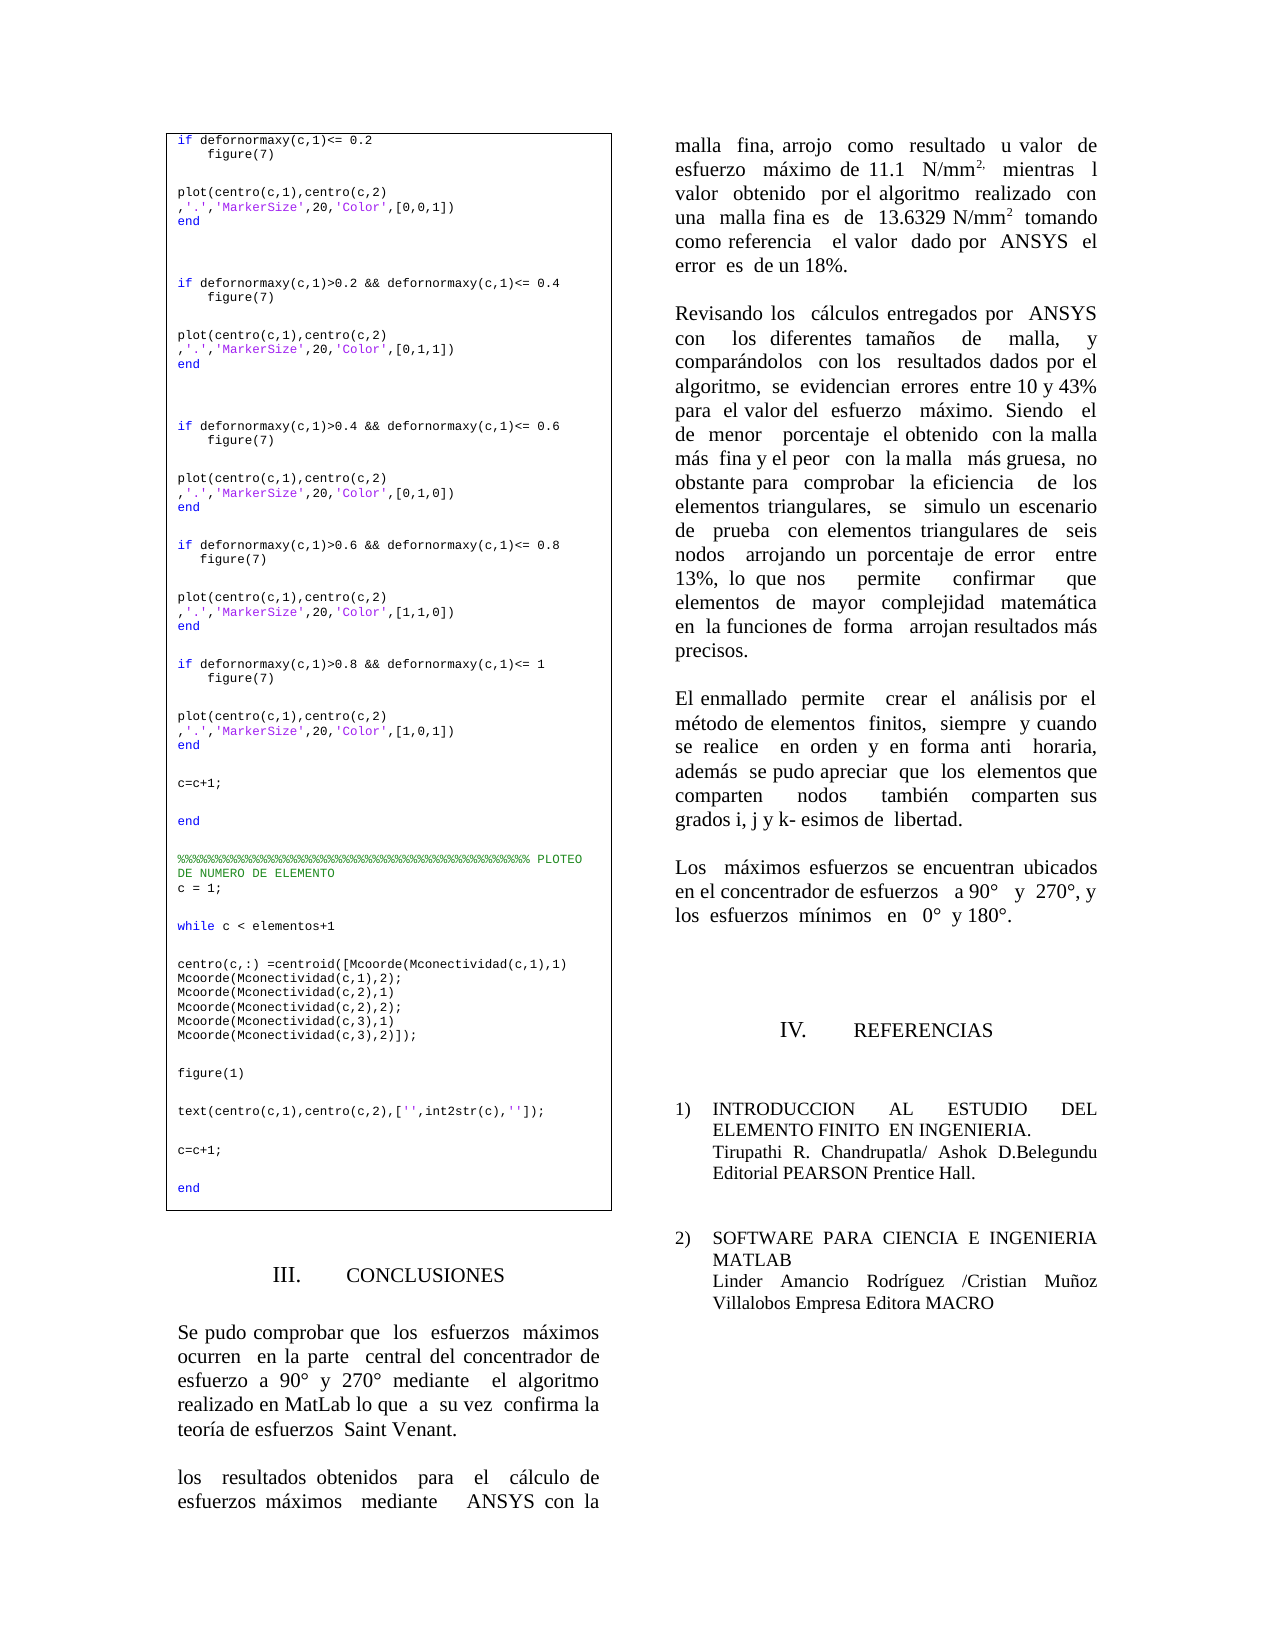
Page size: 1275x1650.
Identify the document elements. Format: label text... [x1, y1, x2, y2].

text los resultados obtenidos para el cálculo de esfuerzos máximos mediante ANSYS con la malla fina, arrojo como resultado u valor de esfuerzo máximo de 11.1 N/mm2, mientras l valor obtenido por el algoritmo realizado con una malla fina es de 13.6329 N/mm2 tomando como referencia el valor dado por ANSYS el error es de un 18%. [177, 1464, 600, 1513]
text Revisando los cálculos entregados por ANSYS con los diferentes tamaños de malla, y comparándolos con los resultados dados por el algoritmo, se evidencian errores entre 10 y 43% para el valor del esfuerzo máximo. Siendo el de menor porcentaje el obtenido con la malla más fina y el peor con la malla más gruesa, no obstante para comprobar la eficiencia de los elementos triangulares, se simulo un escenario de prueba con elementos triangulares de seis nodos arrojando un porcentaje de error entre 13%, lo que nos permite confirmar que elementos de mayor complejidad matemática en la funciones de forma arrojan resultados más precisos. [675, 301, 1098, 662]
list SOFTWARE PARA CIENCIA E INGENIERIA MATLAB [675, 1227, 1098, 1270]
list Linder Amancio Rodríguez /Cristian Muñoz Villalobos Empresa Editora MACRO [712, 1270, 1098, 1313]
list Tirupathi R. Chandrupatla/ Ashok D.Belegundu Editorial PEARSON Prentice Hall. [712, 1141, 1098, 1184]
text El enmallado permite crear el análisis por el método de elementos finitos, siempre y cuando se realice en orden y en forma anti horaria, además se pudo apreciar que los elementos que comparten nodos también comparten sus grados i, j y k- esimos de libertad. [675, 686, 1098, 831]
subtitle REFERENCIAS [675, 1016, 1098, 1043]
text Se pudo comprobar que los esfuerzos máximos ocurren en la parte central del concentrador de esfuerzo a 90° y 270° mediante el algoritmo realizado en MatLab lo que a su vez confirma la teoría de esfuerzos Saint Venant. [177, 1320, 600, 1441]
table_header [167, 134, 611, 1210]
list INTRODUCCION AL ESTUDIO DEL ELEMENTO FINITO EN INGENIERIA. [675, 1098, 1098, 1141]
subtitle CONCLUSIONES [177, 1261, 600, 1288]
text Los máximos esfuerzos se encuentran ubicados en el concentrador de esfuerzos a 90° y 270°, y los esfuerzos mínimos en 0° y 180°. [675, 855, 1098, 927]
text los resultados obtenidos para el cálculo de esfuerzos máximos mediante ANSYS con la malla fina, arrojo como resultado u valor de esfuerzo máximo de 11.1 N/mm2, mientras l valor obtenido por el algoritmo realizado con una malla fina es de 13.6329 N/mm2 tomando como referencia el valor dado por ANSYS el error es de un 18%. [675, 133, 1098, 277]
